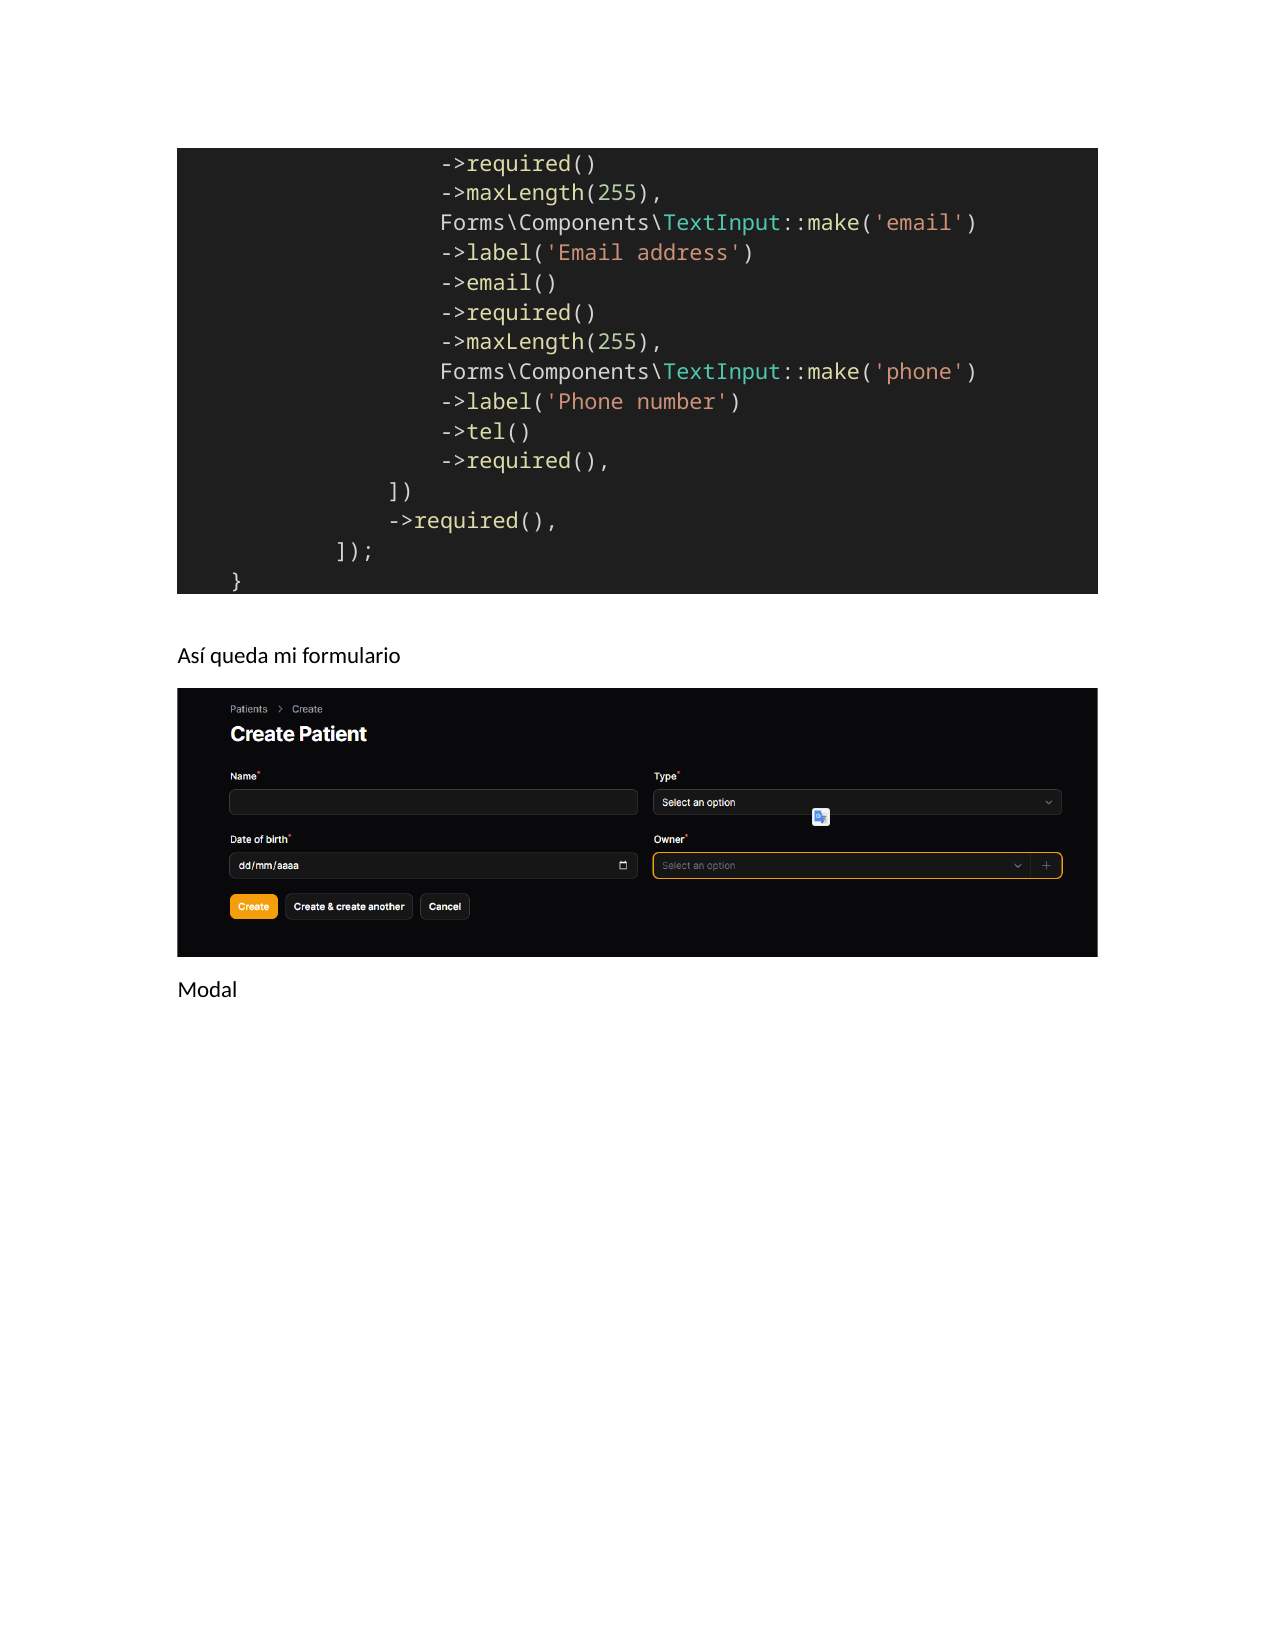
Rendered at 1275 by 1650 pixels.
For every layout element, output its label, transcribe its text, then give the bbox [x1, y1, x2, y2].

text ->maxLength(255), [177, 326, 1098, 356]
text ->label('Email address') [177, 237, 1098, 267]
text ->required() [177, 148, 1098, 177]
picture [177, 688, 1098, 957]
text } [177, 565, 1098, 594]
text ]) [177, 475, 1098, 505]
text ->required() [177, 297, 1098, 326]
text ->required(), [177, 446, 1098, 475]
text ->required(), [177, 505, 1098, 535]
text Forms\Components\TextInput::make('phone') [177, 356, 1098, 386]
text Modal [177, 975, 1098, 1003]
text ->email() [177, 267, 1098, 297]
text ->maxLength(255), [177, 177, 1098, 207]
text ]); [177, 535, 1098, 565]
text Así queda mi formulario [177, 641, 1098, 669]
text Forms\Components\TextInput::make('email') [177, 207, 1098, 237]
text ->tel() [177, 416, 1098, 446]
text ->label('Phone number') [177, 386, 1098, 416]
